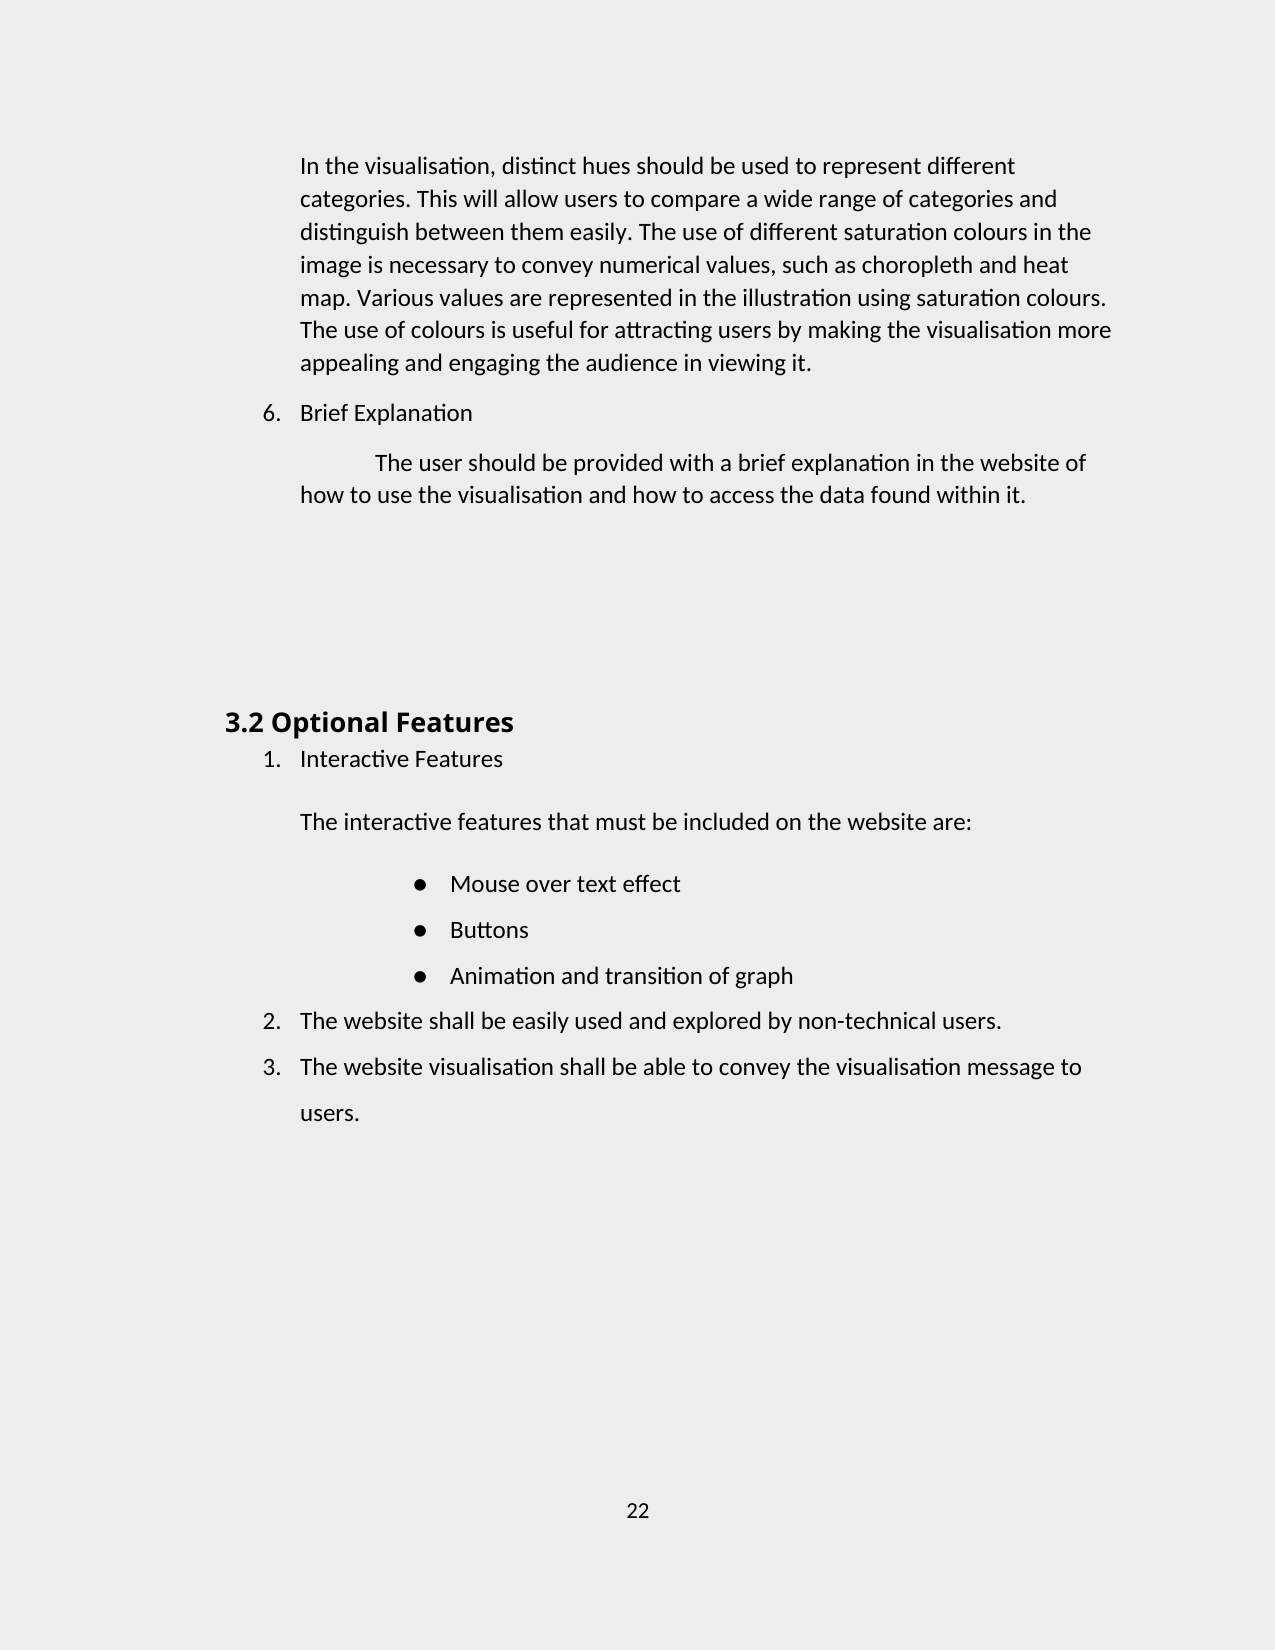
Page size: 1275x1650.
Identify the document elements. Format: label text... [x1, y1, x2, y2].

list Mouse over text effect [412, 868, 1125, 899]
list The website shall be easily used and explored by non-technical users. [262, 1006, 1125, 1036]
text The interactive features that must be included on the website are: [300, 806, 1125, 836]
list Brief Explanation [262, 397, 1125, 428]
list Animation and transition of graph [412, 960, 1125, 990]
text In the visualisation, distinct hues should be used to represent different categories. This will allow users to compare a wide range of categories and distinguish between them easily. The use of different saturation colours in the image is necessary to convey numerical values, such as choropleth and heat map. Various values are represented in the illustration using saturation colours. The use of colours is useful for attracting users by making the visualisation more appealing and engaging the audience in viewing it. [300, 150, 1125, 378]
list Interactive Features [262, 743, 1125, 774]
subtitle 3.2 Optional Features [150, 704, 1125, 741]
list The website visualisation shall be able to convey the visualisation message to users. [262, 1051, 1125, 1127]
text The user should be provided with a brief explanation in the website of how to use the visualisation and how to access the data found within it. [300, 447, 1125, 510]
list Buttons [412, 914, 1125, 944]
